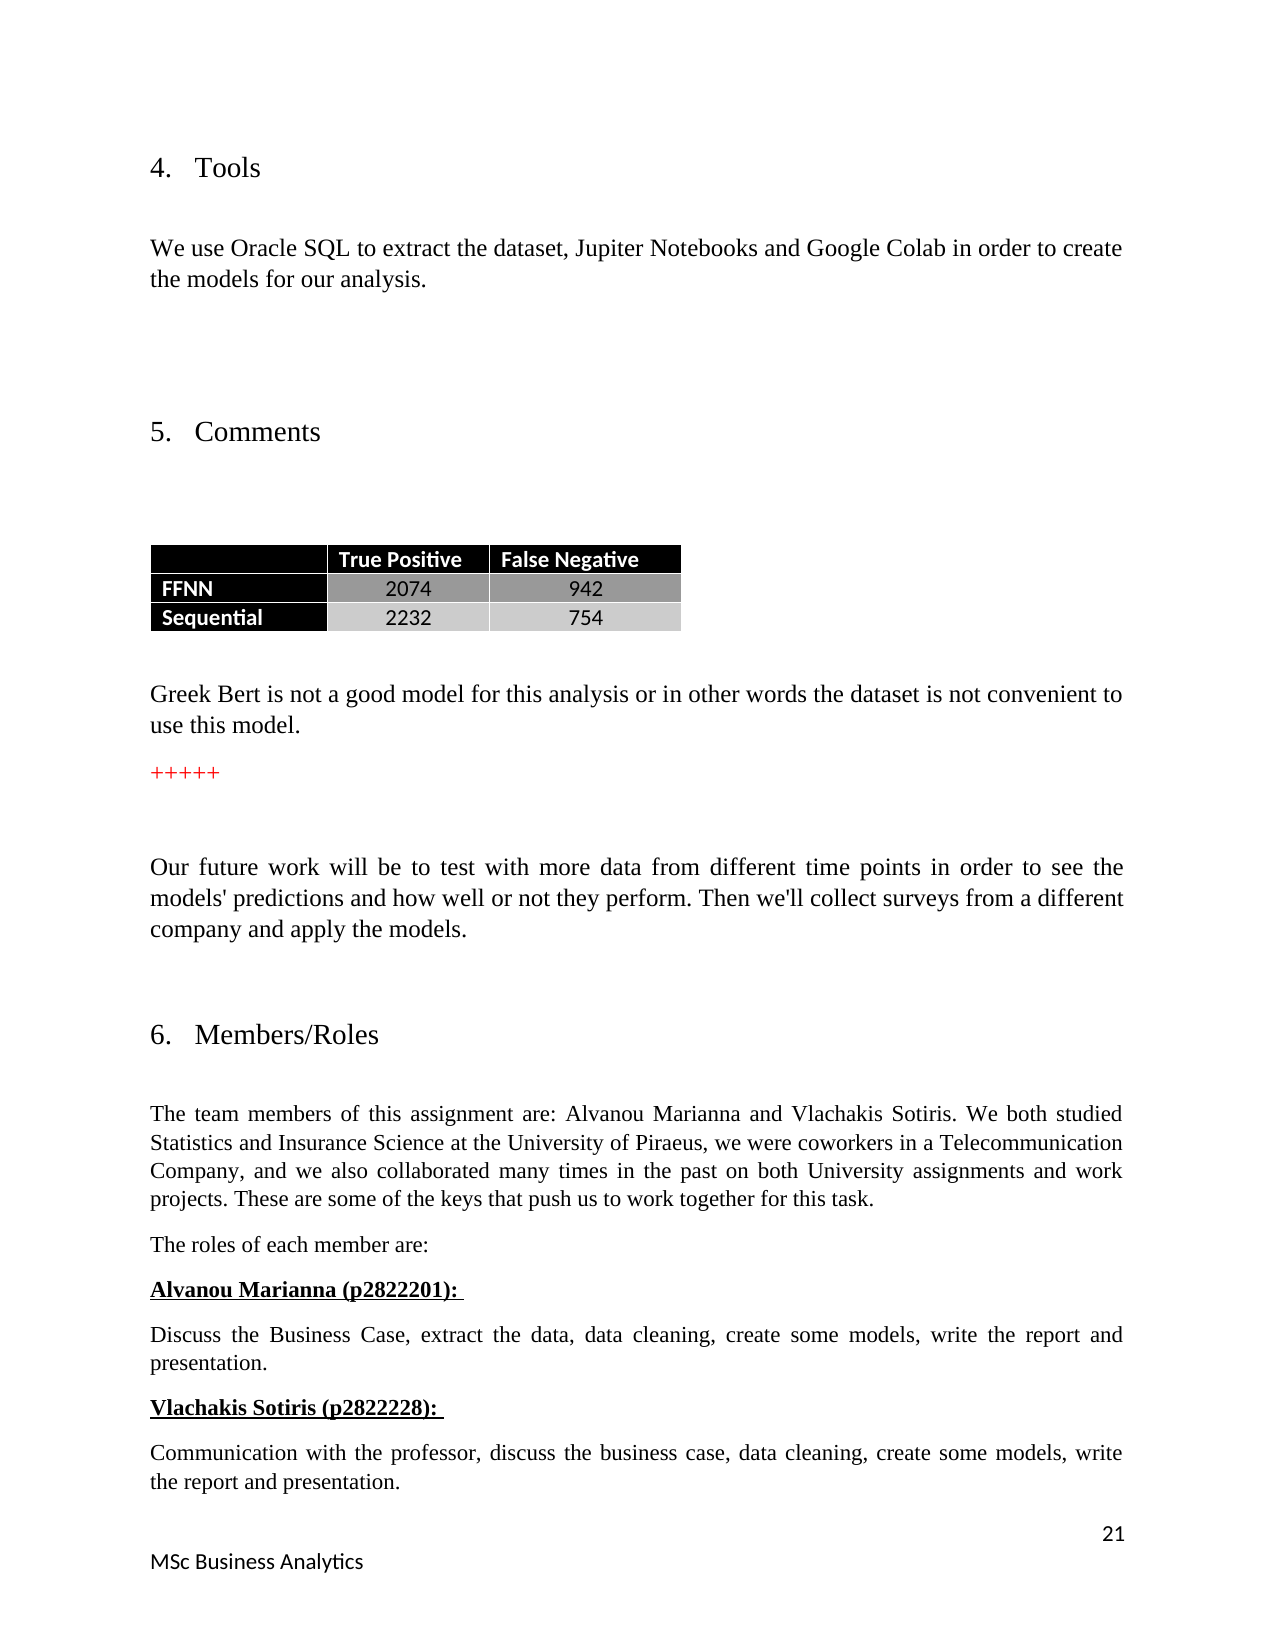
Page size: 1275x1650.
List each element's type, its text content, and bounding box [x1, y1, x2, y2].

subtitle Tools [150, 150, 1125, 183]
text Vlachakis Sotiris (p2822228): [150, 1394, 1125, 1421]
text The team members of this assignment are: Alvanou Marianna and Vlachakis Sotiris. We both studied Statistics and Insurance Science at the University of Piraeus, we were coworkers in a Telecommunication Company, and we also collaborated many times in the past on both University assignments and work projects. These are some of the keys that push us to work together for this task. [150, 1100, 1125, 1212]
table_cell 942 [490, 574, 681, 602]
text Our future work will be to test with more data from different time points in order to see the models' predictions and how well or not they perform. Then we'll collect surveys from a different company and apply the models. [150, 852, 1125, 943]
table_header True Positive [328, 545, 489, 573]
text Discuss the Business Case, extract the data, data cleaning, create some models, write the report and presentation. [150, 1321, 1125, 1376]
table_cell Sequential [151, 603, 327, 631]
table_header [151, 545, 327, 573]
subtitle Comments [150, 414, 1125, 447]
table_cell 2074 [328, 574, 489, 602]
table_header False Negative [490, 545, 681, 573]
subtitle Members/Roles [150, 1017, 1125, 1051]
text We use Oracle SQL to extract the dataset, Jupiter Notebooks and Google Colab in order to create the models for our analysis. [150, 233, 1125, 293]
text Alvanou Marianna (p2822201): [150, 1276, 1125, 1302]
text The roles of each member are: [150, 1231, 1125, 1257]
text +++++ [150, 758, 1125, 786]
table_cell 754 [490, 603, 681, 631]
text Greek Bert is not a good model for this analysis or in other words the dataset is not convenient to use this model. [150, 679, 1125, 739]
text Communication with the professor, discuss the business case, data cleaning, create some models, write the report and presentation. [150, 1439, 1125, 1494]
table_cell 2232 [328, 603, 489, 631]
table_cell FFNN [151, 574, 327, 602]
